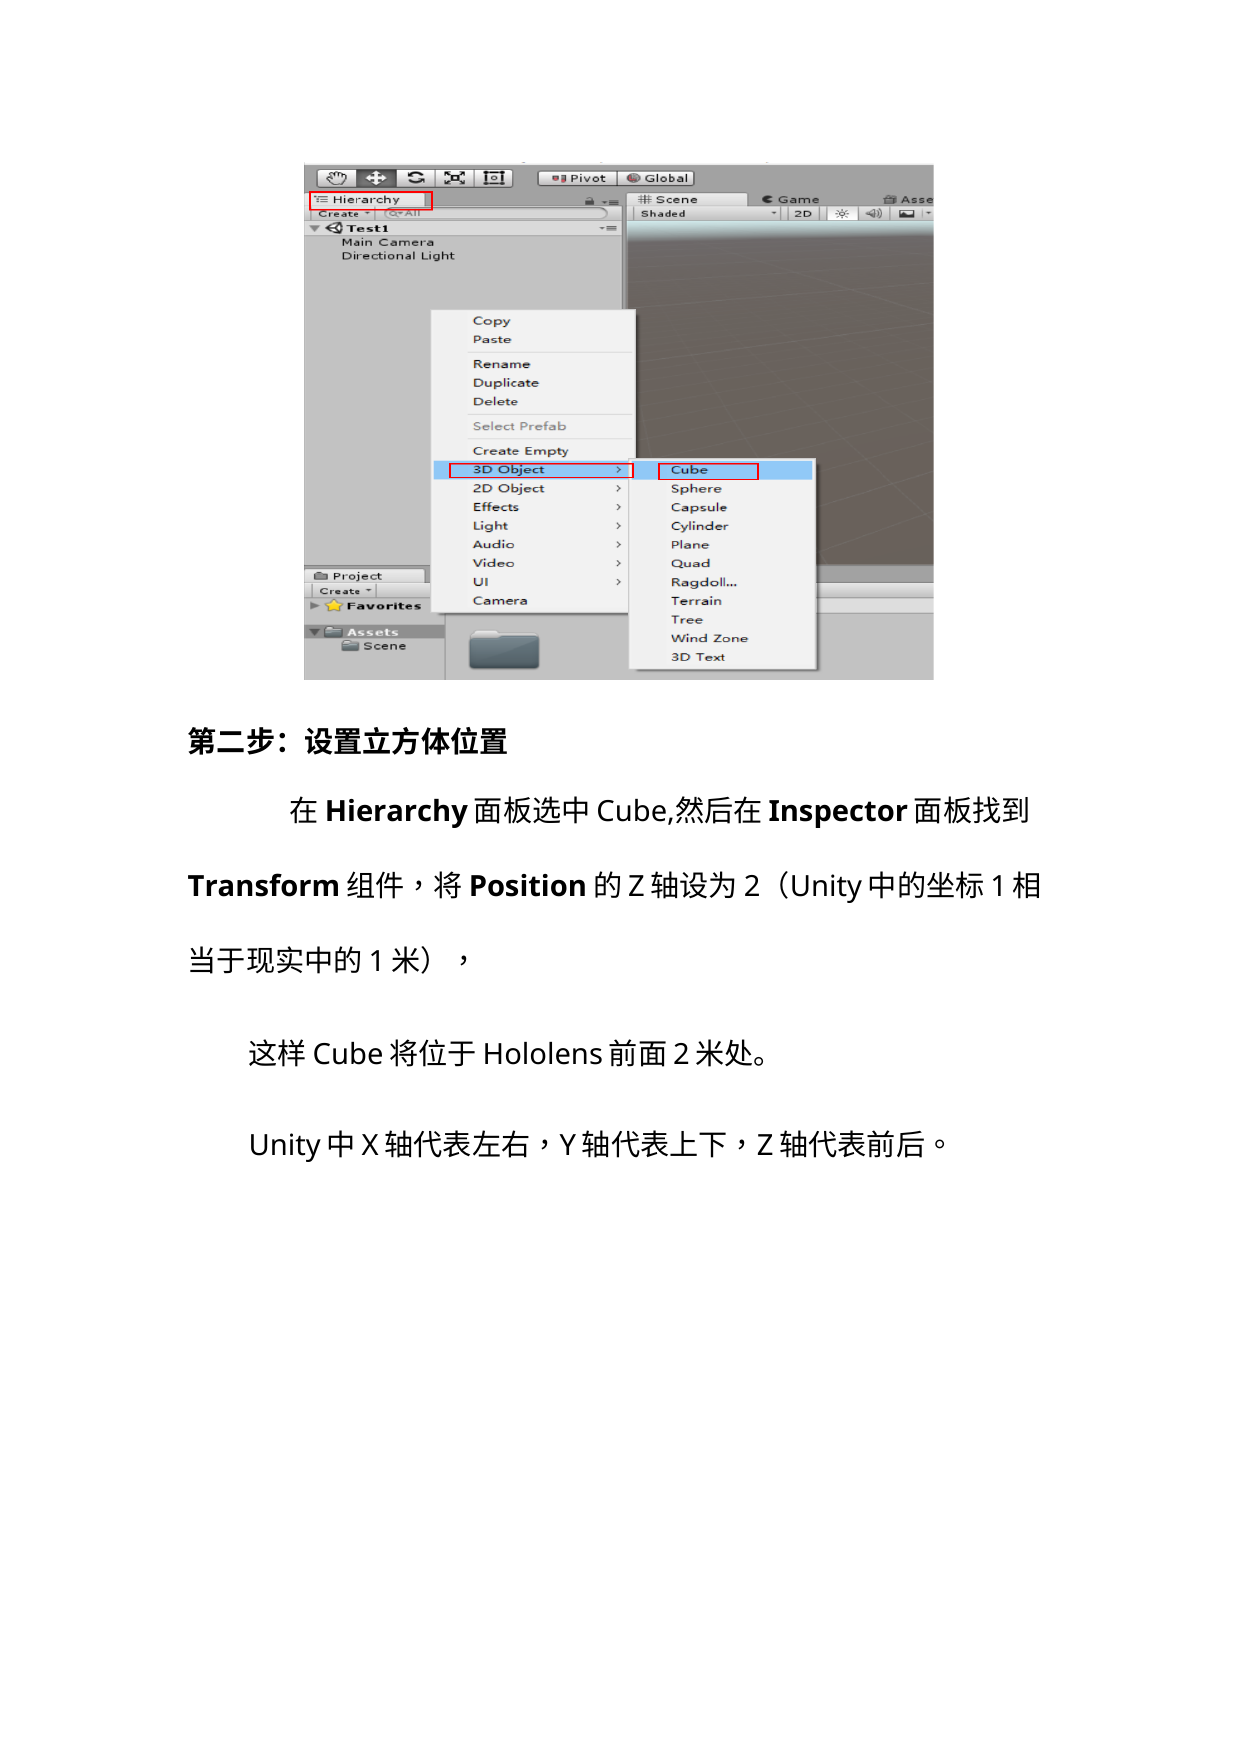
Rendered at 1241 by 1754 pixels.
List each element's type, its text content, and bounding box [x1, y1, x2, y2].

text Unity中X轴代表左右，Y轴代表上下，Z轴代表前后。 [187, 1111, 1053, 1176]
text 在Hierarchy面板选中Cube,然后在Inspector面板找到Transform组件，将Position的Z轴设为2（Unity中的坐标1相当于现实中的1米）， [187, 778, 1053, 992]
picture [304, 162, 934, 680]
text 这样Cube将位于Hololens前面2米处。 [187, 1019, 1053, 1084]
subtitle 第二步：设置立方体位置 [187, 707, 1053, 772]
